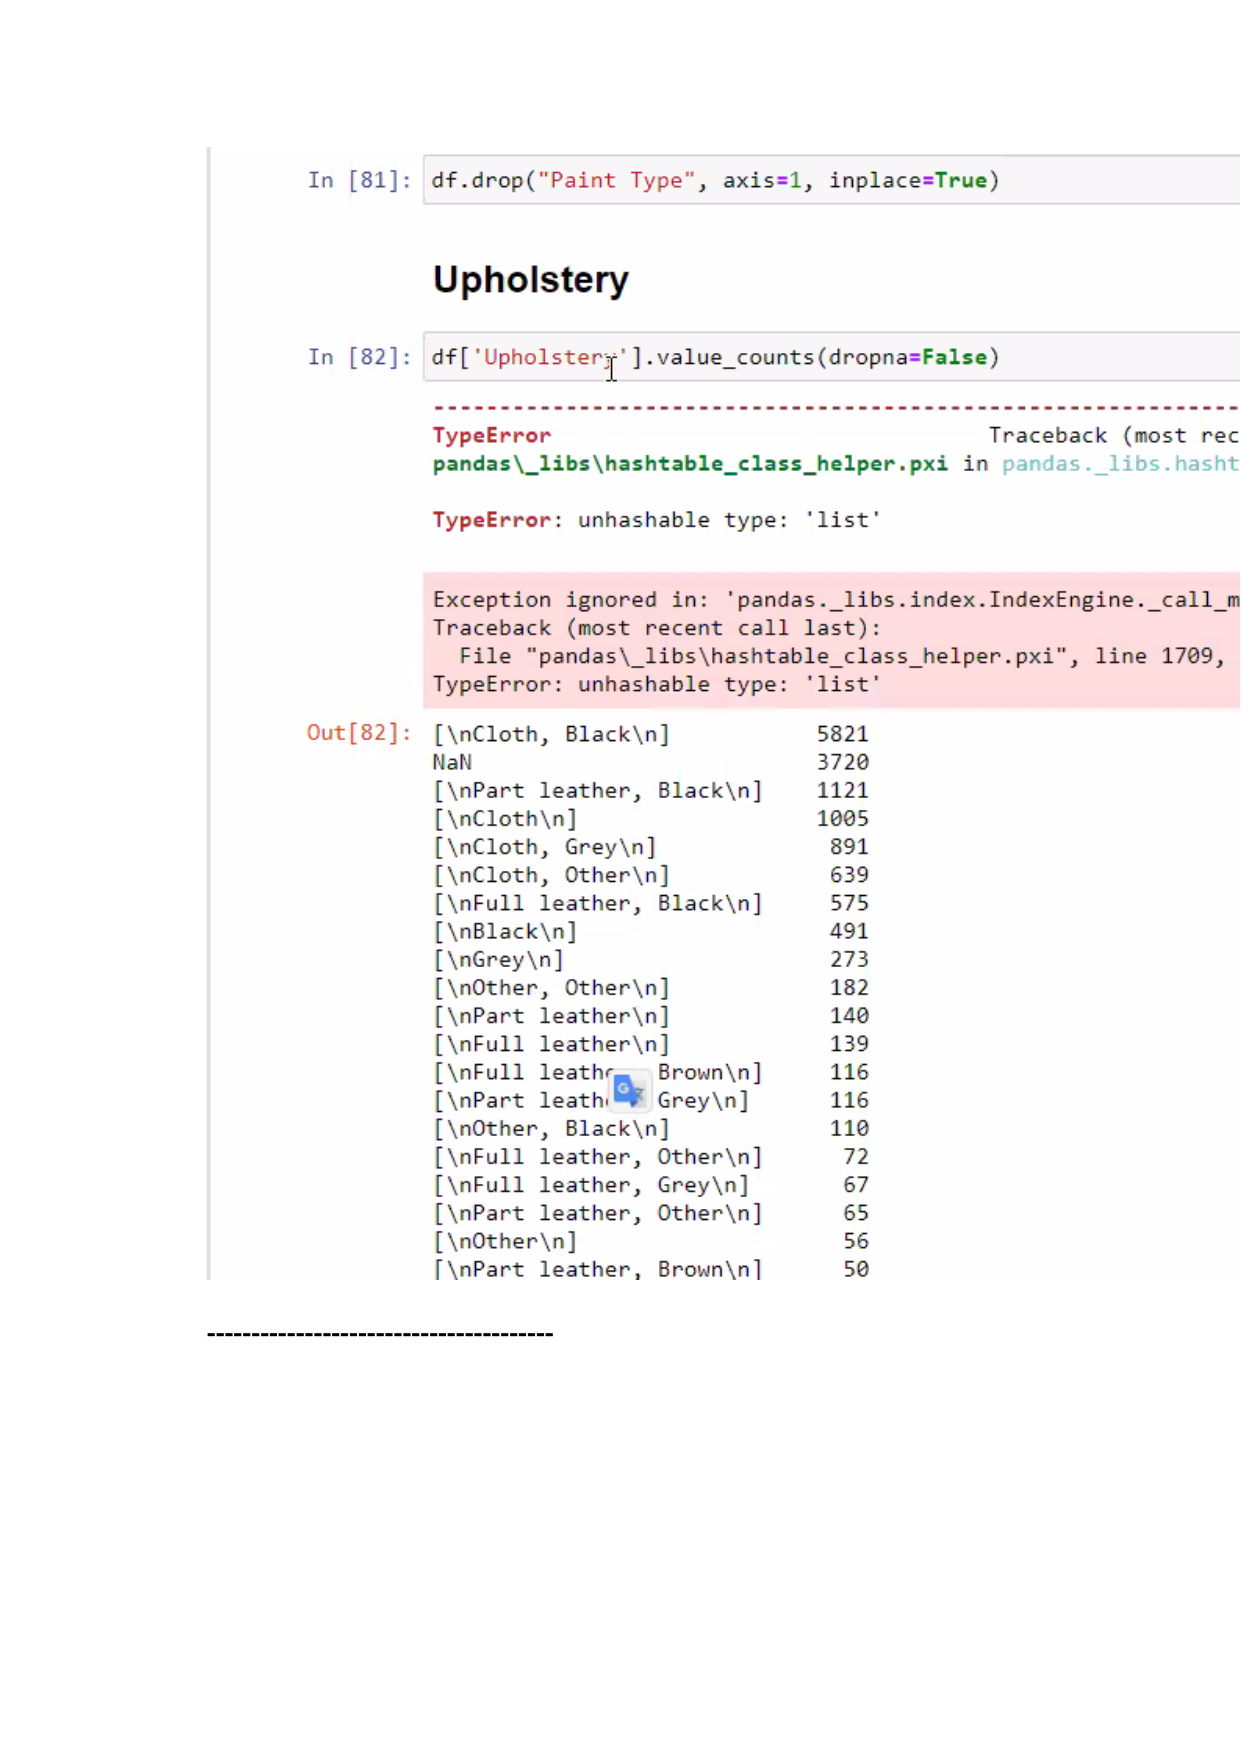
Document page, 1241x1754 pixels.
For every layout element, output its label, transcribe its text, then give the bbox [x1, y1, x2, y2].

text --------------------------------------- [207, 1315, 1093, 1351]
picture [206, 147, 1241, 1280]
